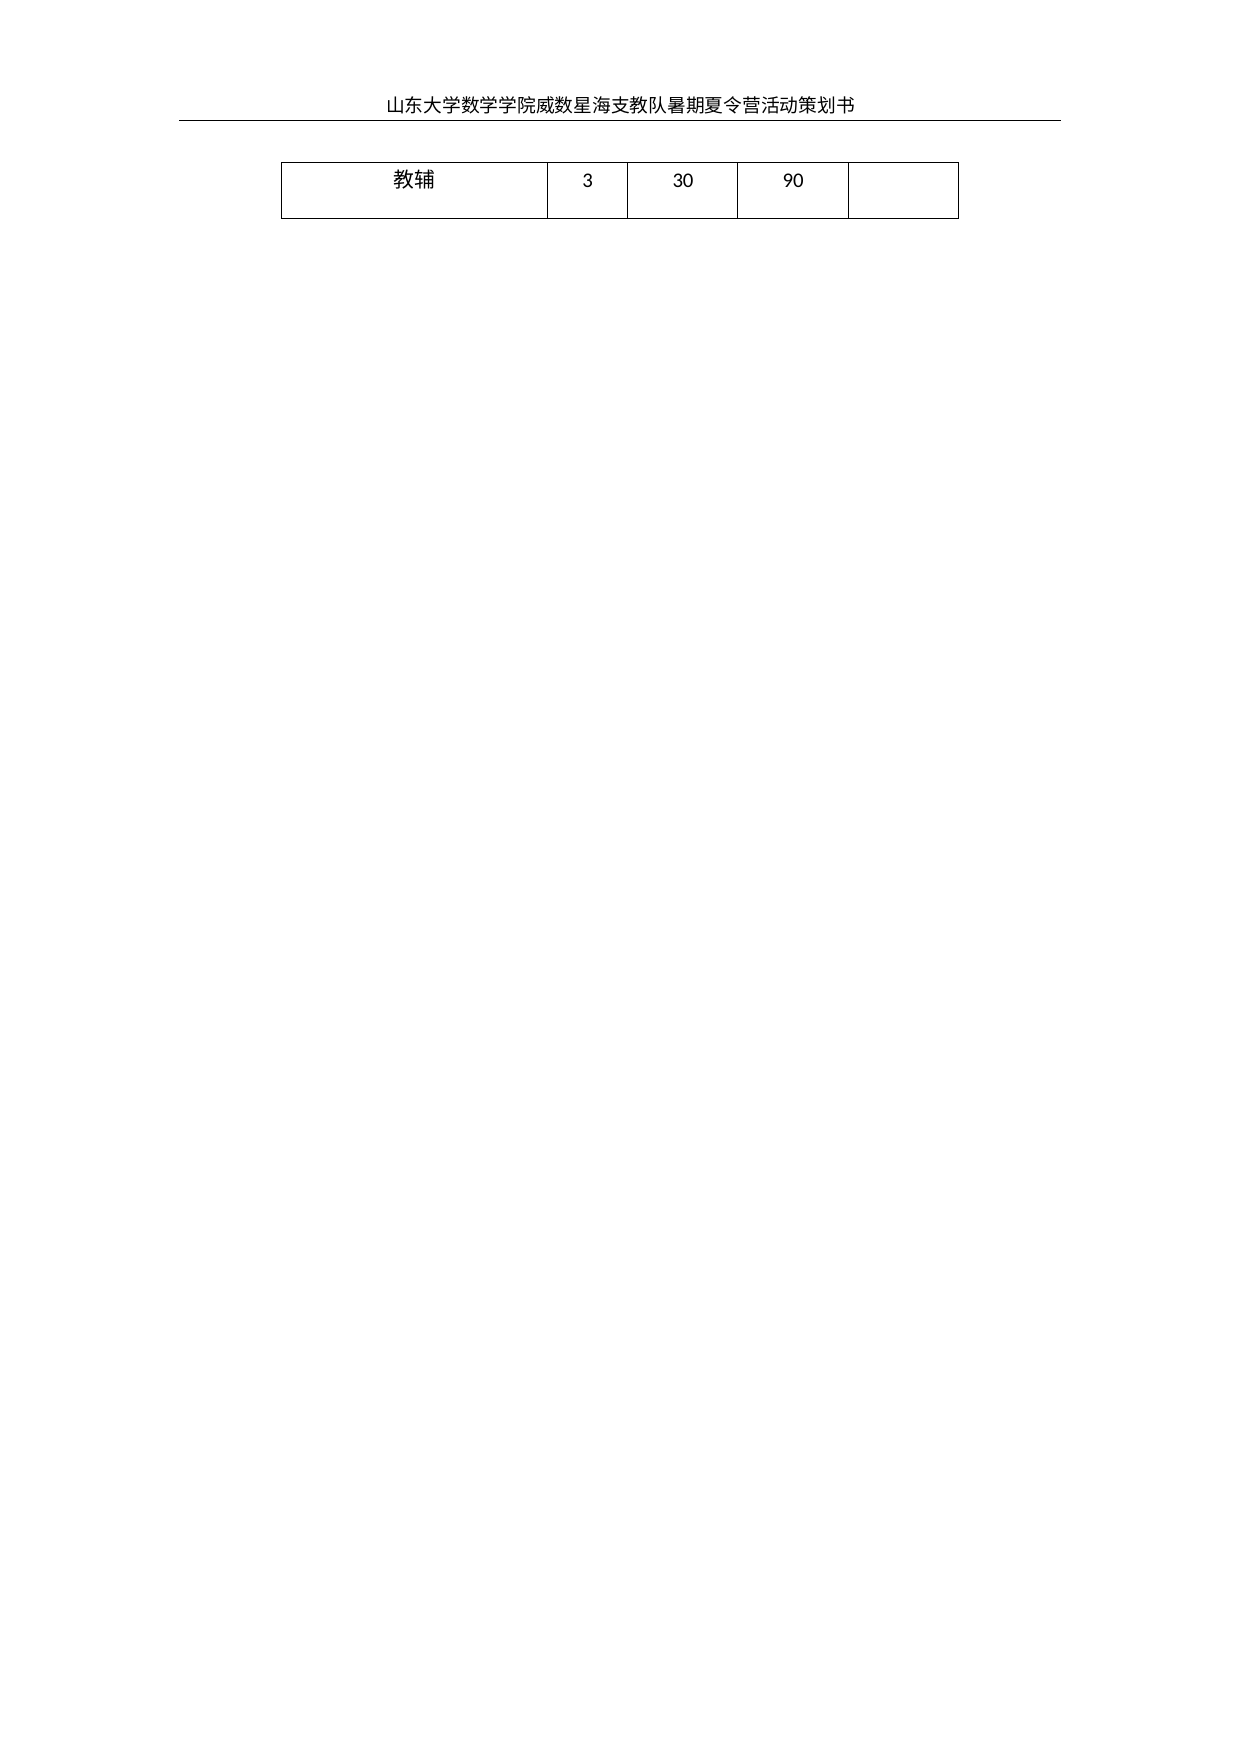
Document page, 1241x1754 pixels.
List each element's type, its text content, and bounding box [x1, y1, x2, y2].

table_cell 90 [738, 163, 848, 218]
table_cell 30 [628, 163, 737, 218]
table_cell 3 [548, 163, 627, 218]
table_cell 教辅 [282, 163, 547, 218]
